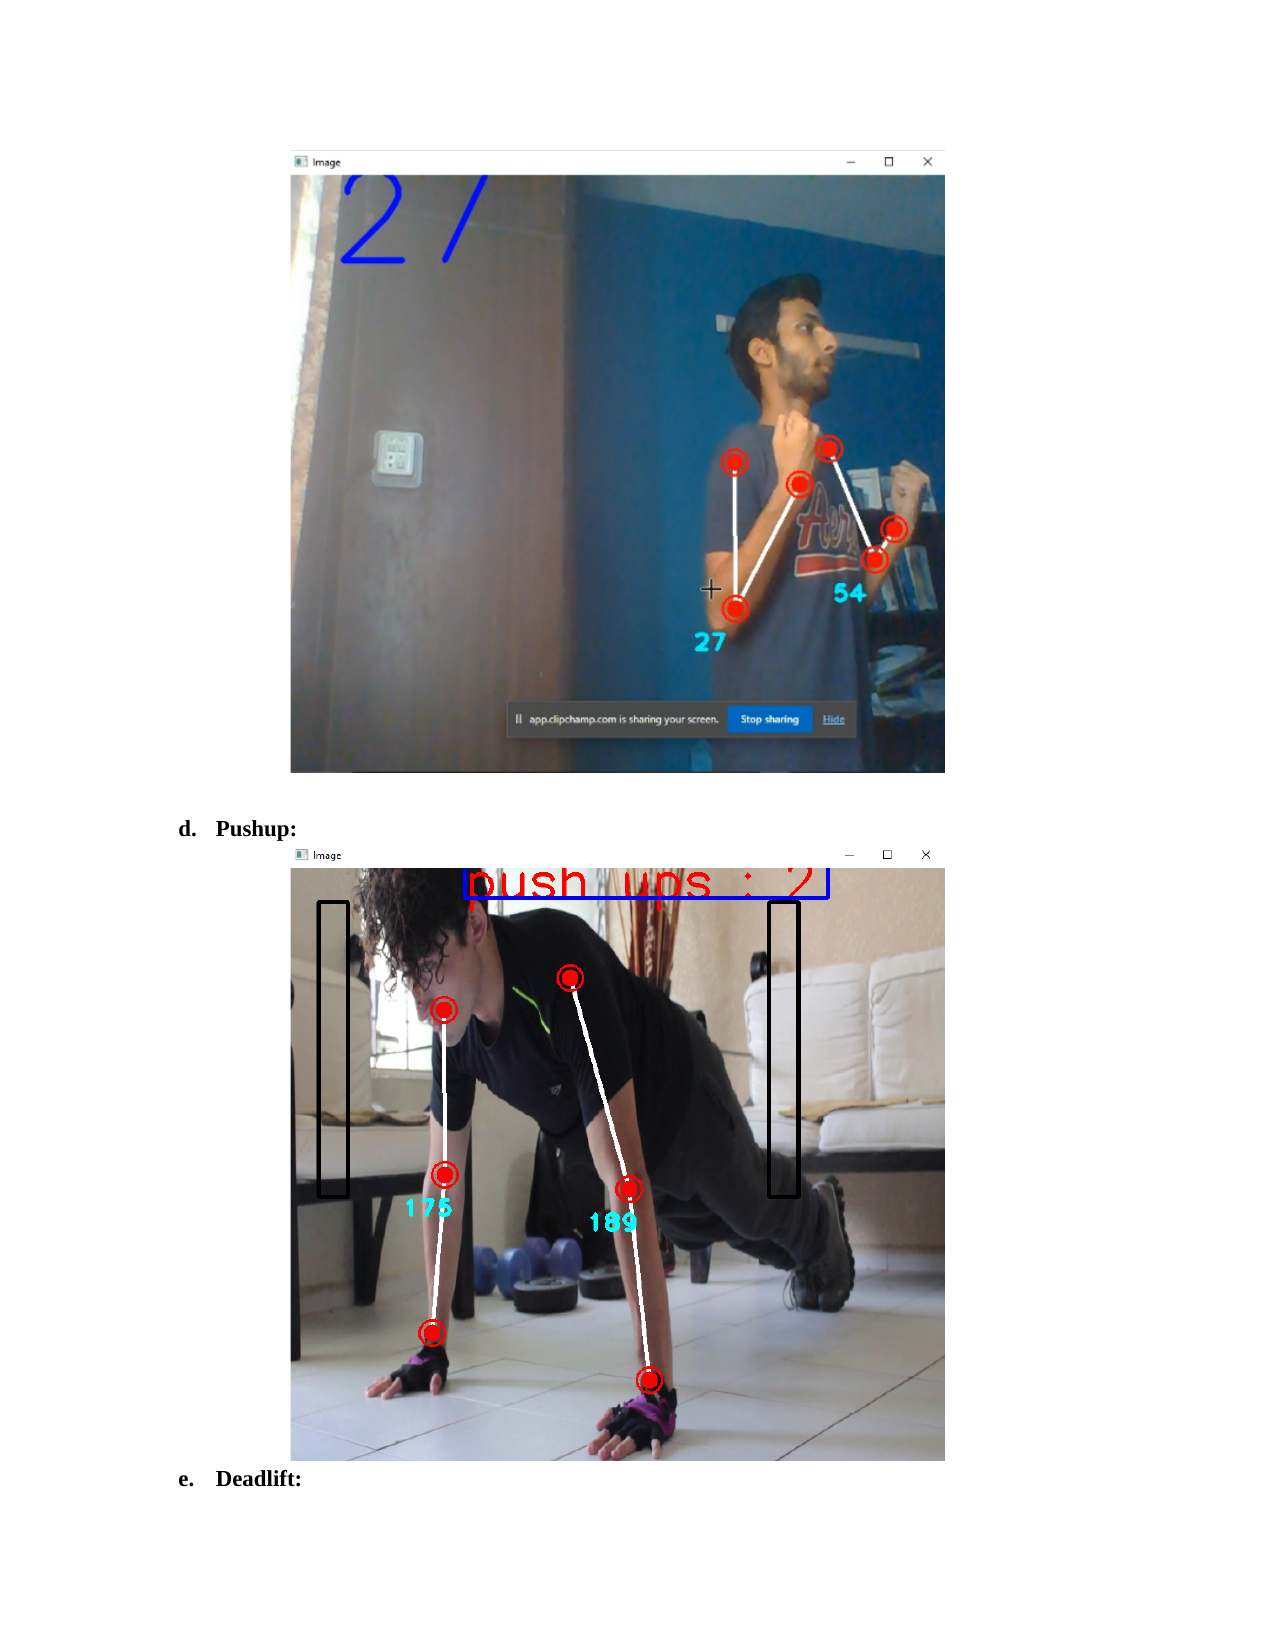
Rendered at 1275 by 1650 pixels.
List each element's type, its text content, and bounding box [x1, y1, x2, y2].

picture [290, 845, 945, 1461]
list Deadlift: [178, 1465, 1116, 1492]
list Pushup: [178, 815, 1116, 842]
picture [290, 150, 945, 773]
